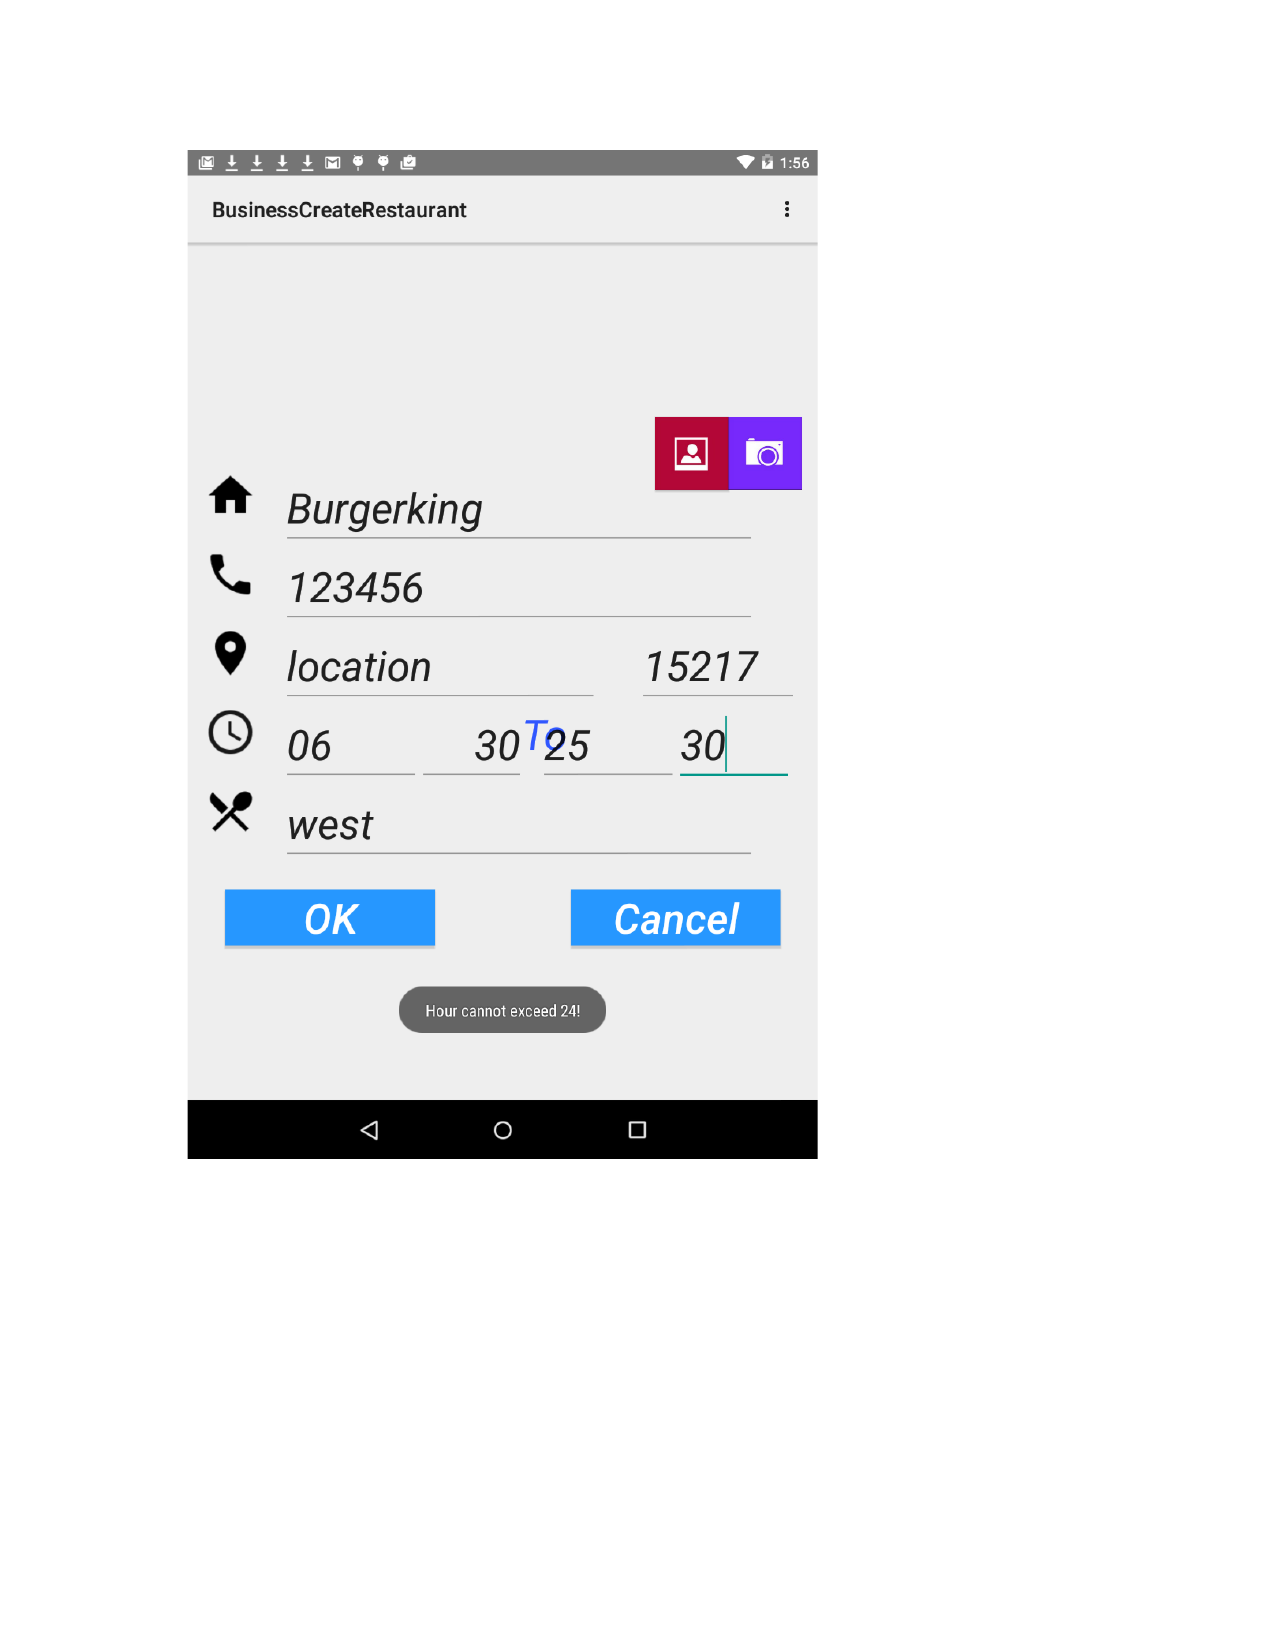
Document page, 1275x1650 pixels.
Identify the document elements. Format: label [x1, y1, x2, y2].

picture [187, 150, 818, 1159]
